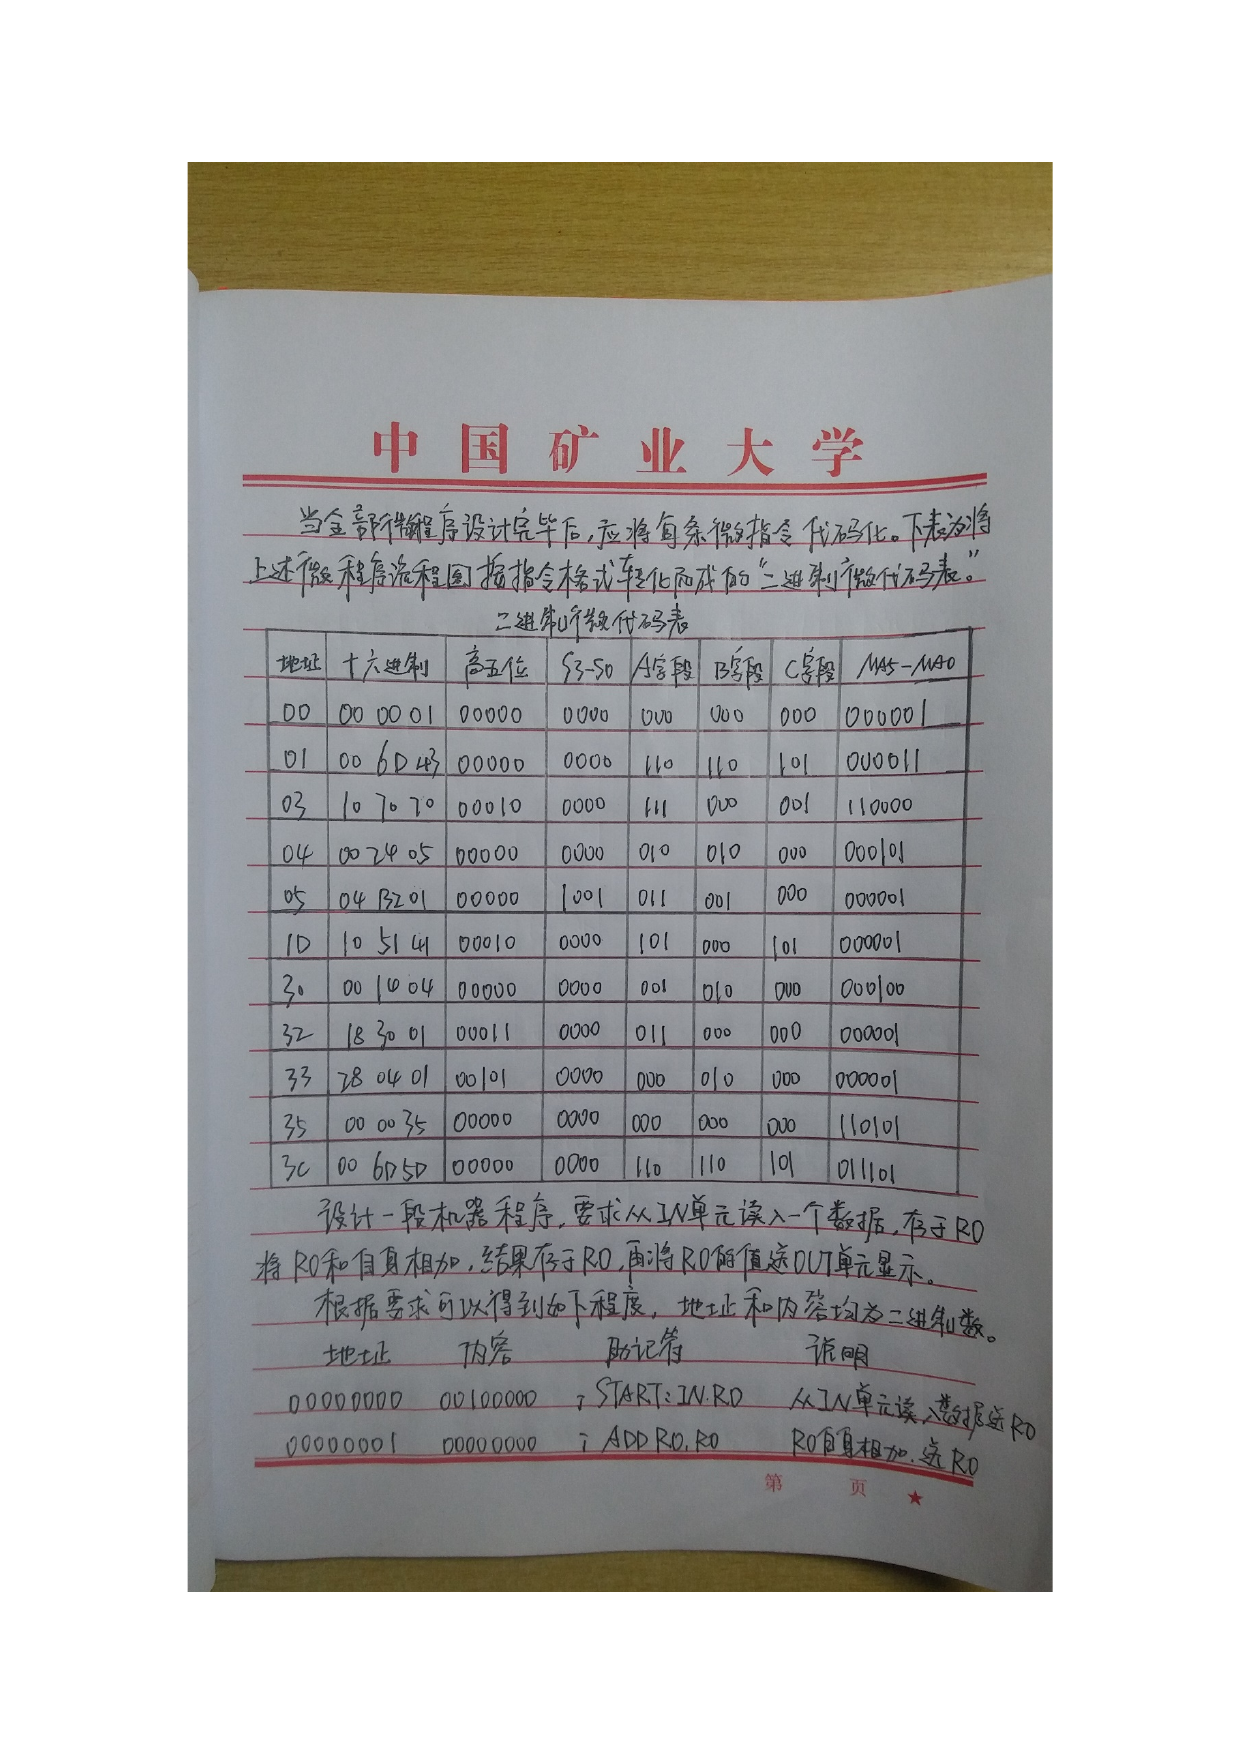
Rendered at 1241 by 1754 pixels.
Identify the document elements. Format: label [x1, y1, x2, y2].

picture [187, 162, 1053, 1592]
